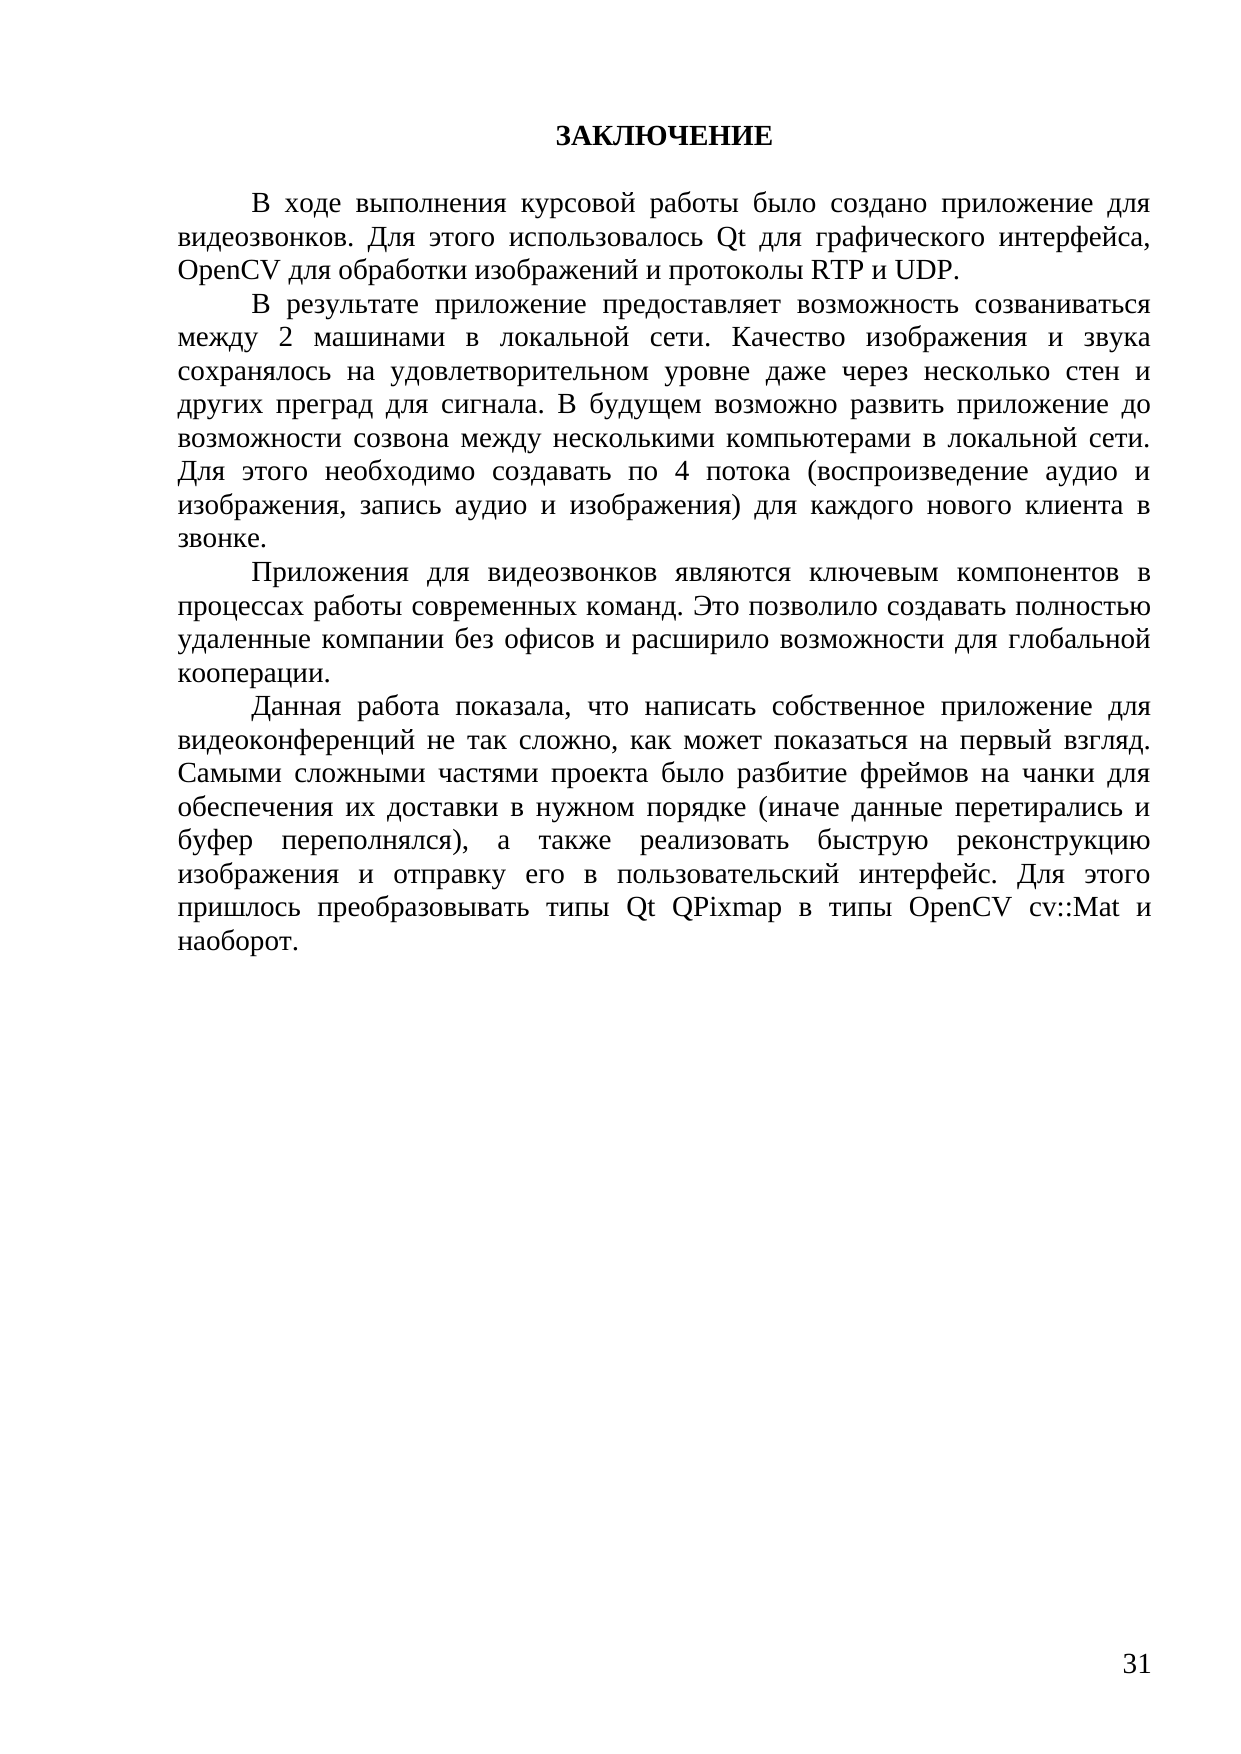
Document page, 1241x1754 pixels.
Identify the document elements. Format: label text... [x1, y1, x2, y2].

title ЗАКЛЮЧЕНИЕ [177, 118, 1152, 152]
text Данная работа показала, что написать собственное приложение для видеоконференций не так сложно, как может показаться на первый взгляд. Самыми сложными частями проекта было разбитие фреймов на чанки для обеспечения их доставки в нужном порядке (иначе данные перетирались и буфер переполнялся), а также реализовать быструю реконструкцию изображения и отправку его в пользовательский интерфейс. Для этого пришлось преобразовывать типы Qt QPixmap в типы OpenCV cv::Mat и наоборот. [177, 688, 1152, 957]
text Приложения для видеозвонков являются ключевым компонентов в процессах работы современных команд. Это позволило создавать полностью удаленные компании без офисов и расширило возможности для глобальной кооперации. [177, 554, 1152, 688]
text В ходе выполнения курсовой работы было создано приложение для видеозвонков. Для этого использовалось Qt для графического интерфейса, OpenCV для обработки изображений и протоколы RTP и UDP. [177, 185, 1152, 286]
text В результате приложение предоставляет возможность созваниваться между 2 машинами в локальной сети. Качество изображения и звука сохранялось на удовлетворительном уровне даже через несколько стен и других преград для сигнала. В будущем возможно развить приложение до возможности созвона между несколькими компьютерами в локальной сети. Для этого необходимо создавать по 4 потока (воспроизведение аудио и изображения, запись аудио и изображения) для каждого нового клиента в звонке. [177, 286, 1152, 554]
